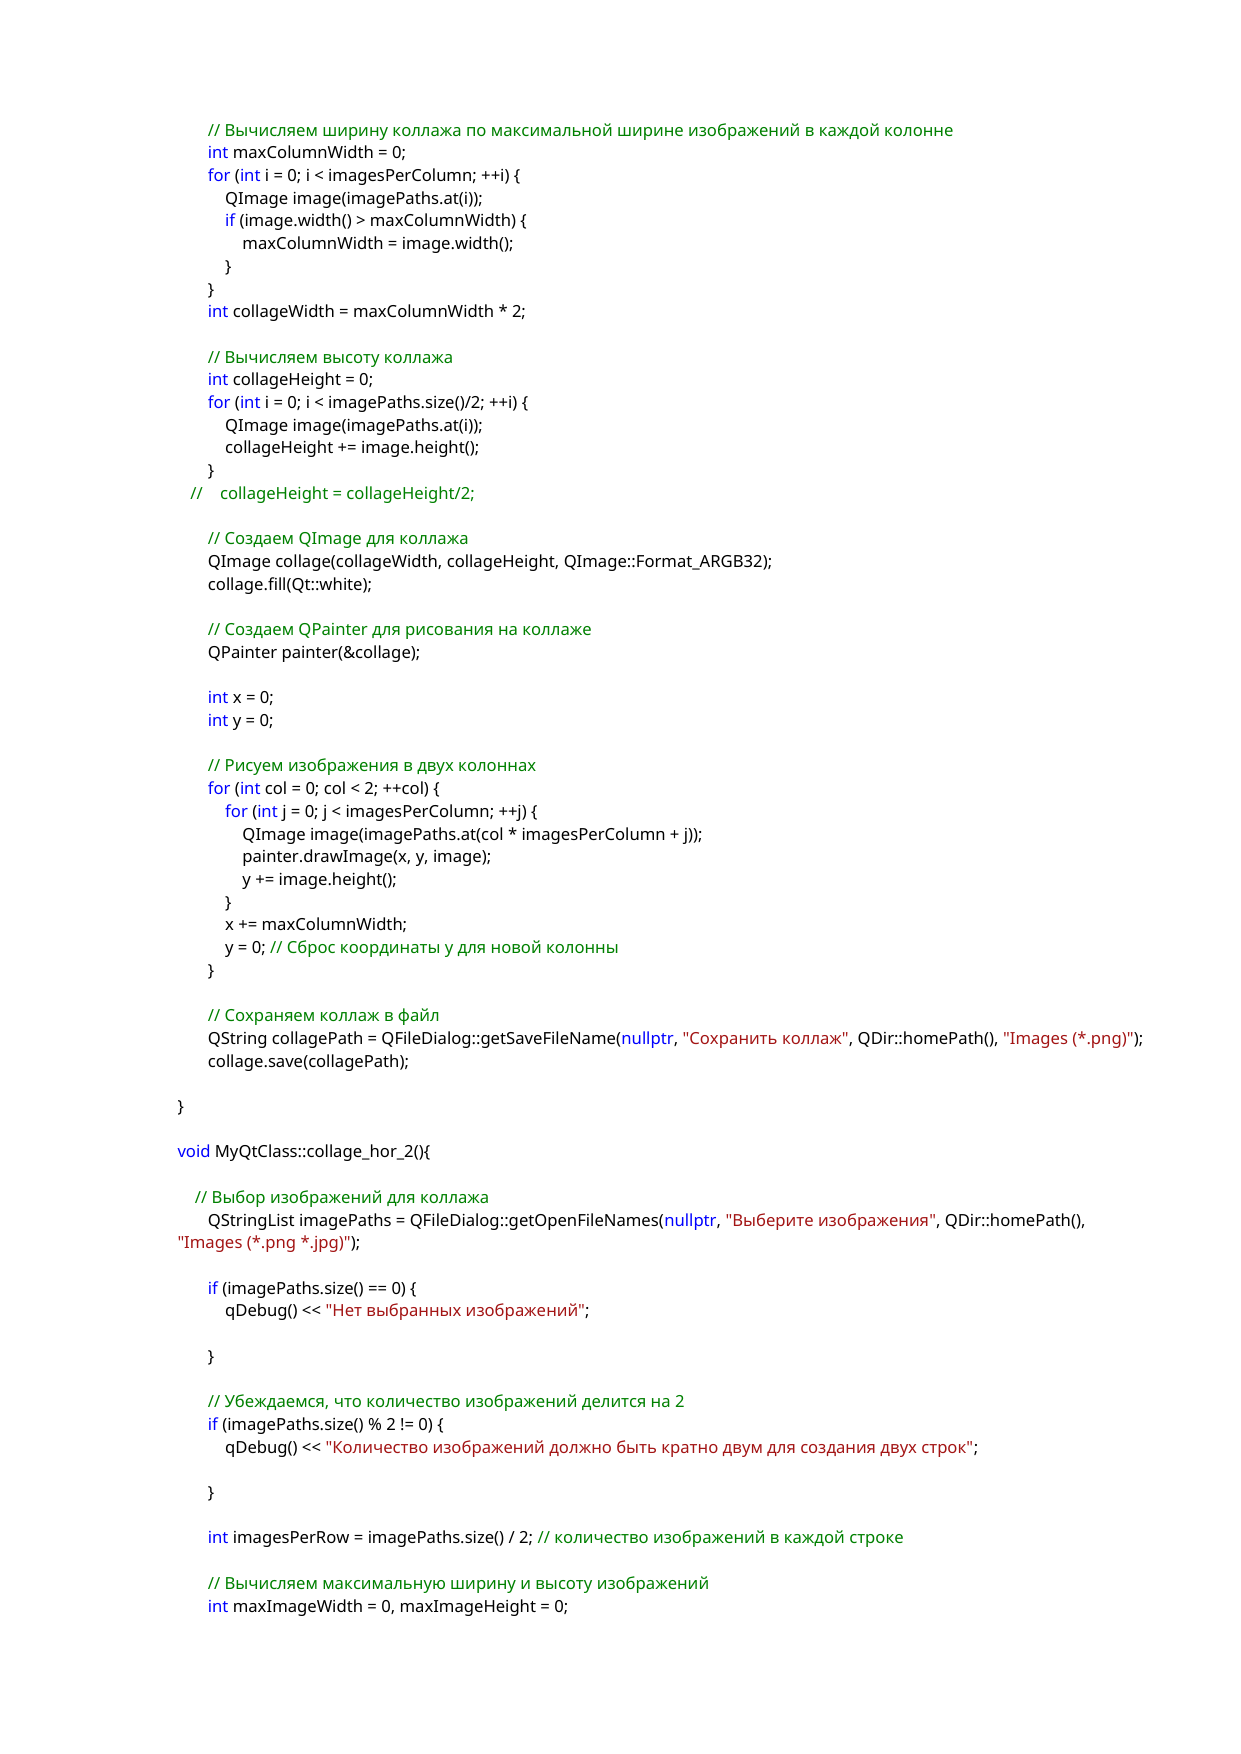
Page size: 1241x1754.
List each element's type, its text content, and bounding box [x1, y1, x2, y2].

text int maxImageWidth = 0, maxImageHeight = 0; [177, 1594, 1152, 1617]
text painter.drawImage(x, y, image); [177, 845, 1152, 867]
text if (image.width() > maxColumnWidth) { [177, 209, 1152, 232]
text for (int j = 0; j < imagesPerColumn; ++j) { [177, 799, 1152, 822]
text // Вычисляем высоту коллажа [177, 345, 1152, 368]
text // Вычисляем ширину коллажа по максимальной ширине изображений в каждой колонне [177, 118, 1152, 141]
text collage.save(collagePath); [177, 1049, 1152, 1072]
text int maxColumnWidth = 0; [177, 141, 1152, 163]
text qDebug() << "Нет выбранных изображений"; [177, 1299, 1152, 1322]
text if (imagePaths.size() % 2 != 0) { [177, 1412, 1152, 1435]
text } [177, 277, 1152, 300]
text int y = 0; [177, 708, 1152, 731]
text } [177, 958, 1152, 981]
text } [177, 254, 1152, 277]
text QStringList imagePaths = QFileDialog::getOpenFileNames(nullptr, "Выберите изображения", QDir::homePath(), "Images (*.png *.jpg)"); [177, 1208, 1152, 1253]
text y += image.height(); [177, 867, 1152, 890]
text if (imagePaths.size() == 0) { [177, 1276, 1152, 1299]
text QImage image(imagePaths.at(col * imagesPerColumn + j)); [177, 822, 1152, 845]
text QImage image(imagePaths.at(i)); [177, 186, 1152, 209]
text void MyQtClass::collage_hor_2(){ [177, 1140, 1152, 1163]
text // Убеждаемся, что количество изображений делится на 2 [177, 1390, 1152, 1412]
text collage.fill(Qt::white); [177, 572, 1152, 595]
text for (int i = 0; i < imagePaths.size()/2; ++i) { [177, 391, 1152, 413]
text QImage image(imagePaths.at(i)); [177, 413, 1152, 436]
text int imagesPerRow = imagePaths.size() / 2; // количество изображений в каждой строке [177, 1526, 1152, 1549]
text } [177, 1344, 1152, 1367]
text // collageHeight = collageHeight/2; [177, 481, 1152, 504]
text for (int i = 0; i < imagesPerColumn; ++i) { [177, 163, 1152, 186]
text int collageWidth = maxColumnWidth * 2; [177, 300, 1152, 322]
text // Рисуем изображения в двух колоннах [177, 754, 1152, 777]
text y = 0; // Сброс координаты y для новой колонны [177, 936, 1152, 958]
text } [177, 1094, 1152, 1117]
text } [177, 1481, 1152, 1503]
text } [177, 459, 1152, 481]
text QImage collage(collageWidth, collageHeight, QImage::Format_ARGB32); [177, 549, 1152, 572]
text int collageHeight = 0; [177, 368, 1152, 391]
text // Выбор изображений для коллажа [177, 1185, 1152, 1208]
text QPainter painter(&collage); [177, 640, 1152, 663]
text // Создаем QPainter для рисования на коллаже [177, 618, 1152, 640]
text int x = 0; [177, 686, 1152, 708]
text // Сохраняем коллаж в файл [177, 1004, 1152, 1026]
text // Создаем QImage для коллажа [177, 527, 1152, 549]
text qDebug() << "Количество изображений должно быть кратно двум для создания двух строк"; [177, 1435, 1152, 1458]
text collageHeight += image.height(); [177, 436, 1152, 459]
text QString collagePath = QFileDialog::getSaveFileName(nullptr, "Сохранить коллаж", QDir::homePath(), "Images (*.png)"); [177, 1026, 1152, 1049]
text x += maxColumnWidth; [177, 913, 1152, 936]
text maxColumnWidth = image.width(); [177, 232, 1152, 254]
text for (int col = 0; col < 2; ++col) { [177, 777, 1152, 799]
text // Вычисляем максимальную ширину и высоту изображений [177, 1571, 1152, 1594]
text } [177, 890, 1152, 913]
